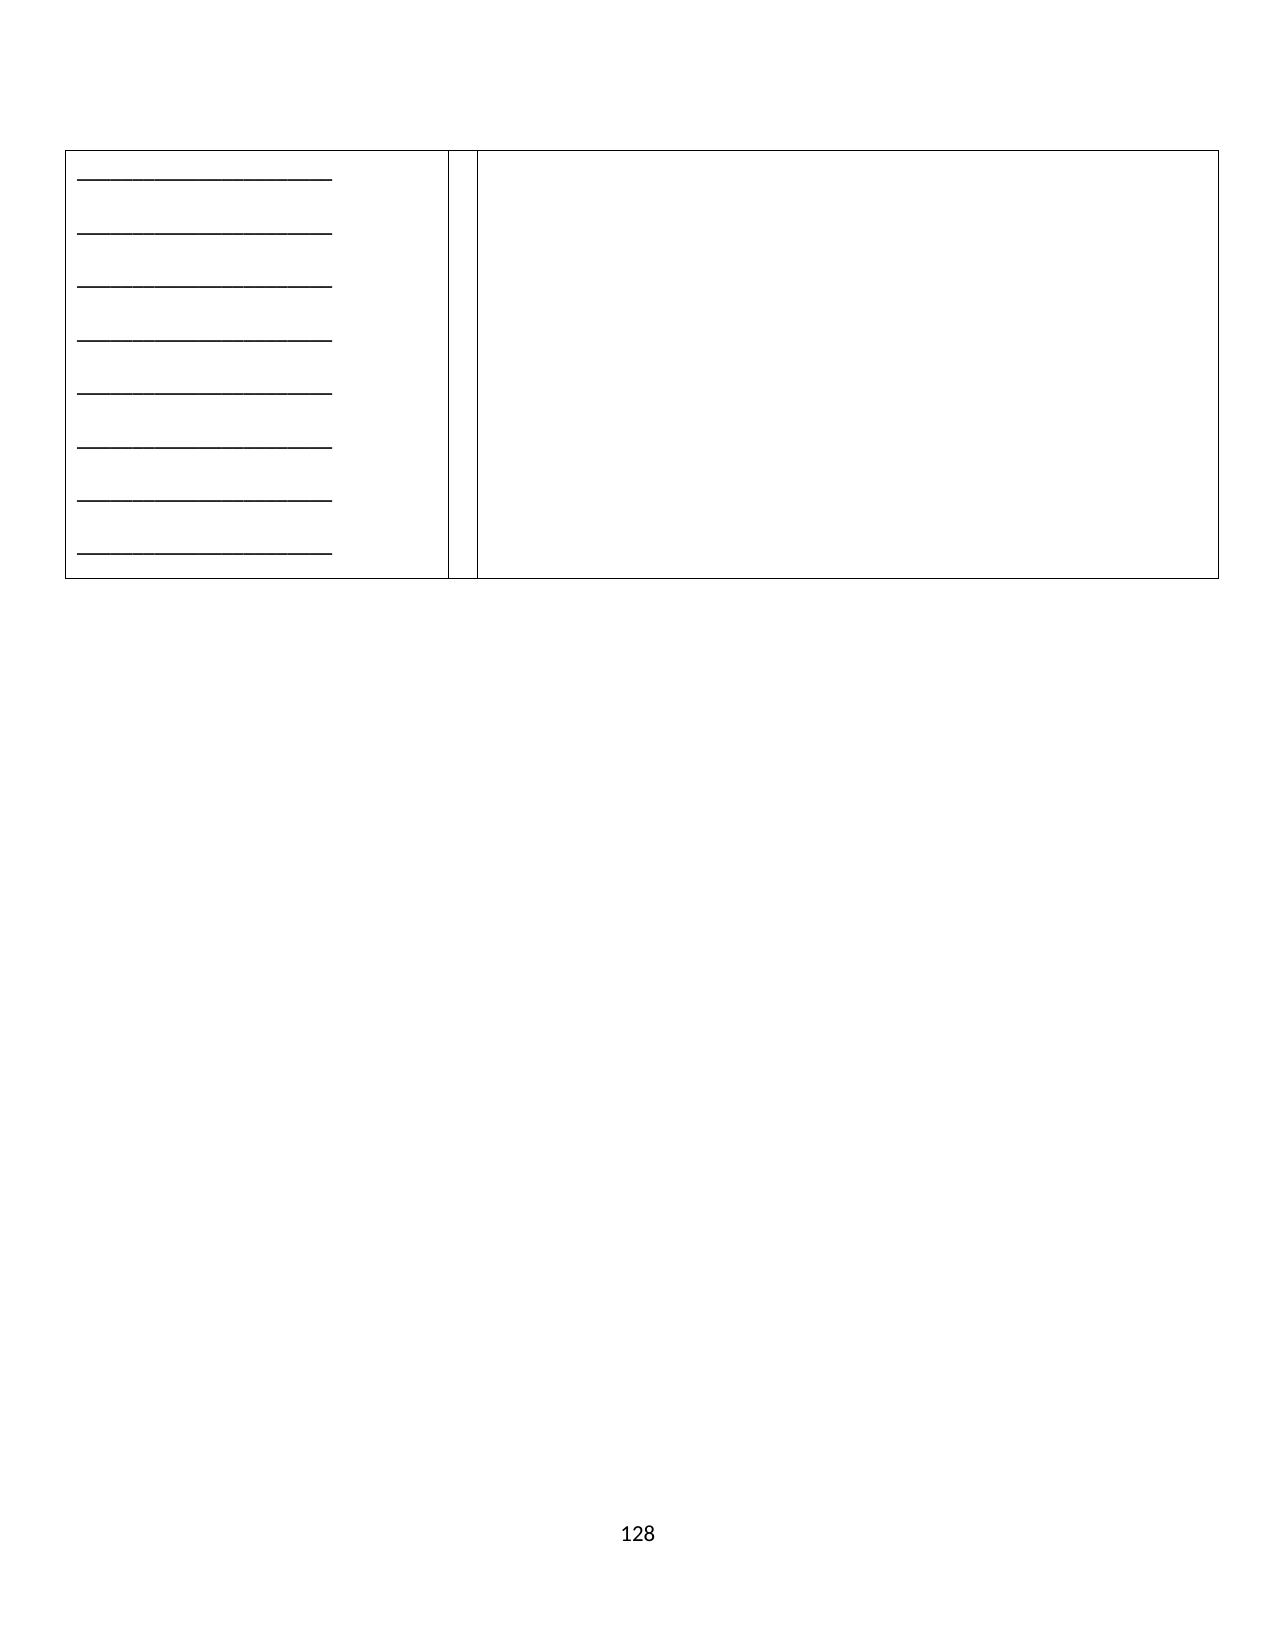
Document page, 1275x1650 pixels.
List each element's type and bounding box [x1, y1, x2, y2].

table_cell [478, 151, 1218, 578]
